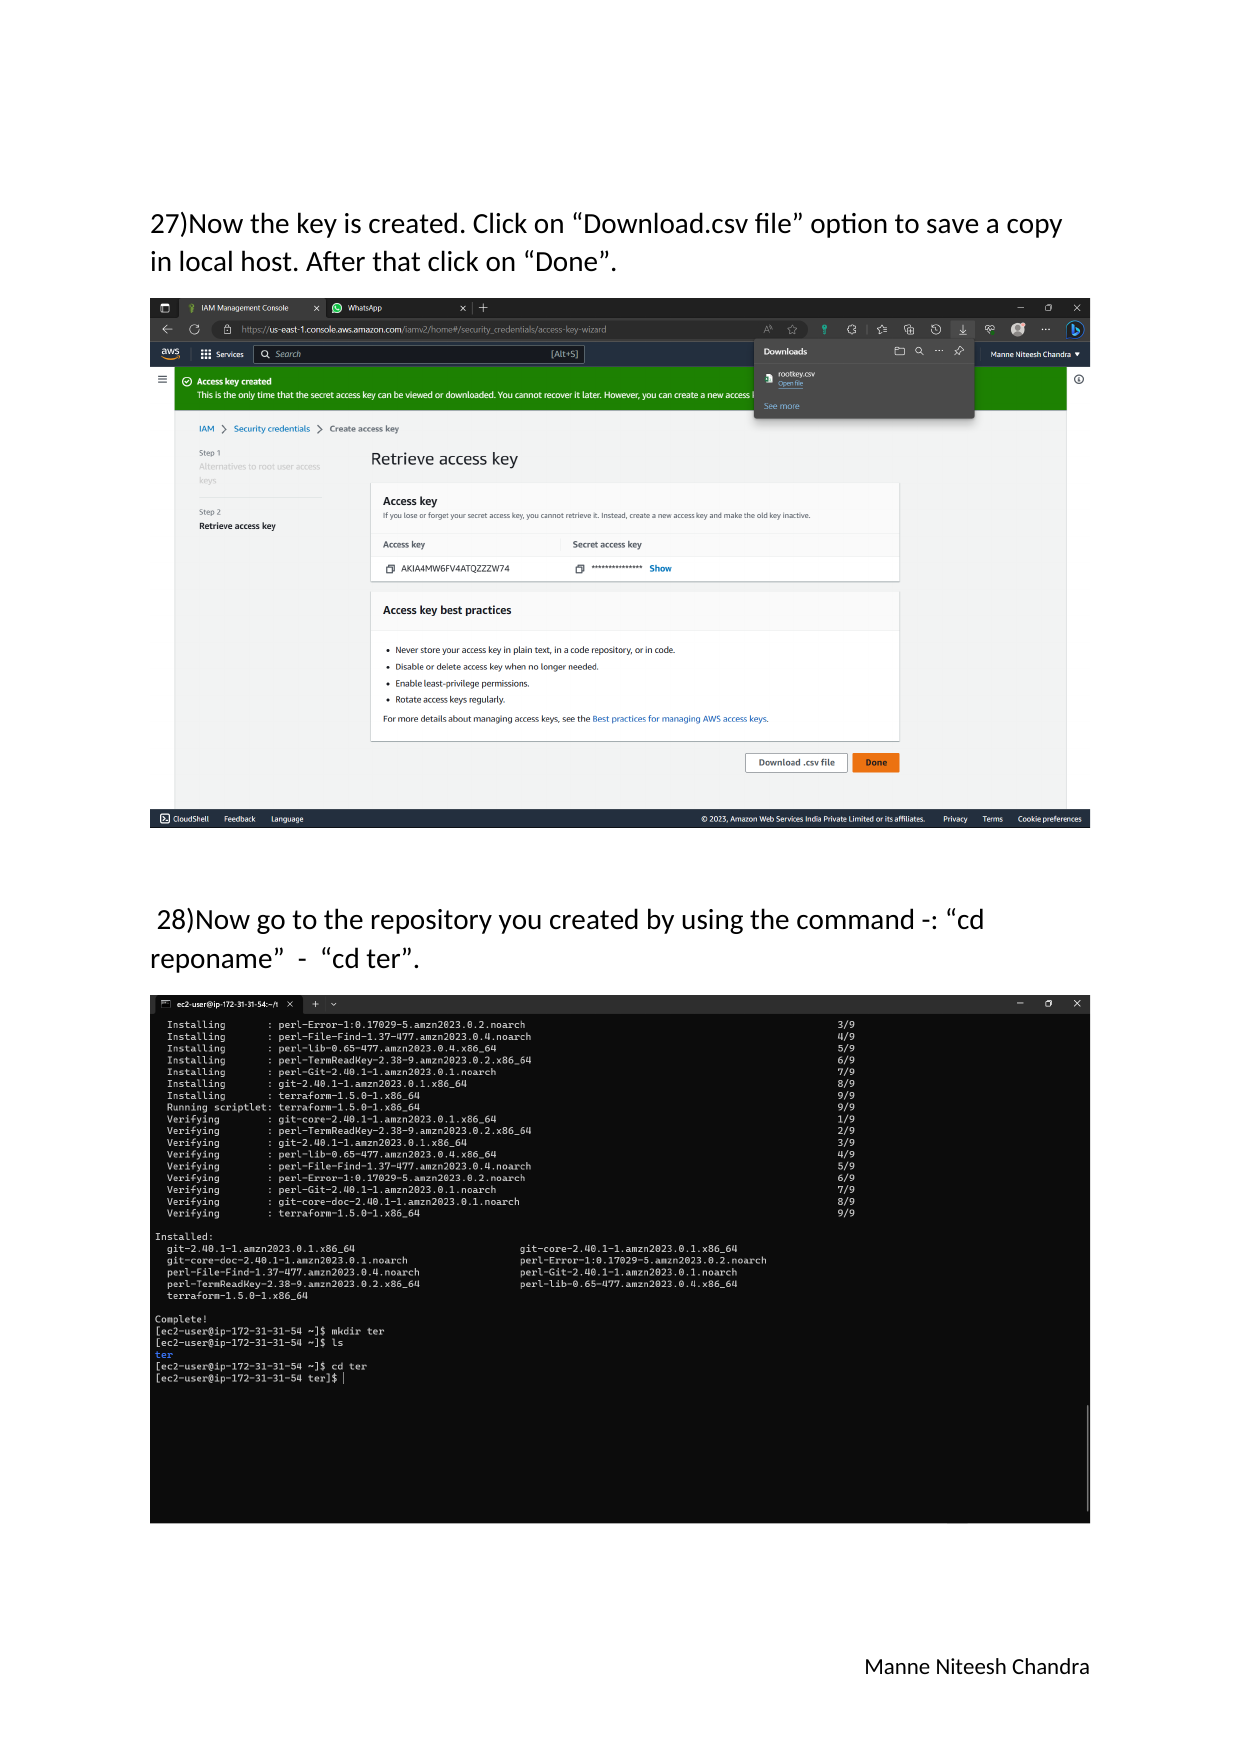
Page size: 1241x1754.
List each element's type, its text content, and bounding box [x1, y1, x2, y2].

picture [150, 995, 1091, 1524]
text 27)Now the key is created. Click on “Download.csv file” option to save a copy in local host. After that click on “Done”. [150, 205, 1090, 279]
text 28)Now go to the repository you created by using the command -: “cd reponame” - “cd ter”. [150, 901, 1090, 976]
picture [150, 298, 1091, 828]
